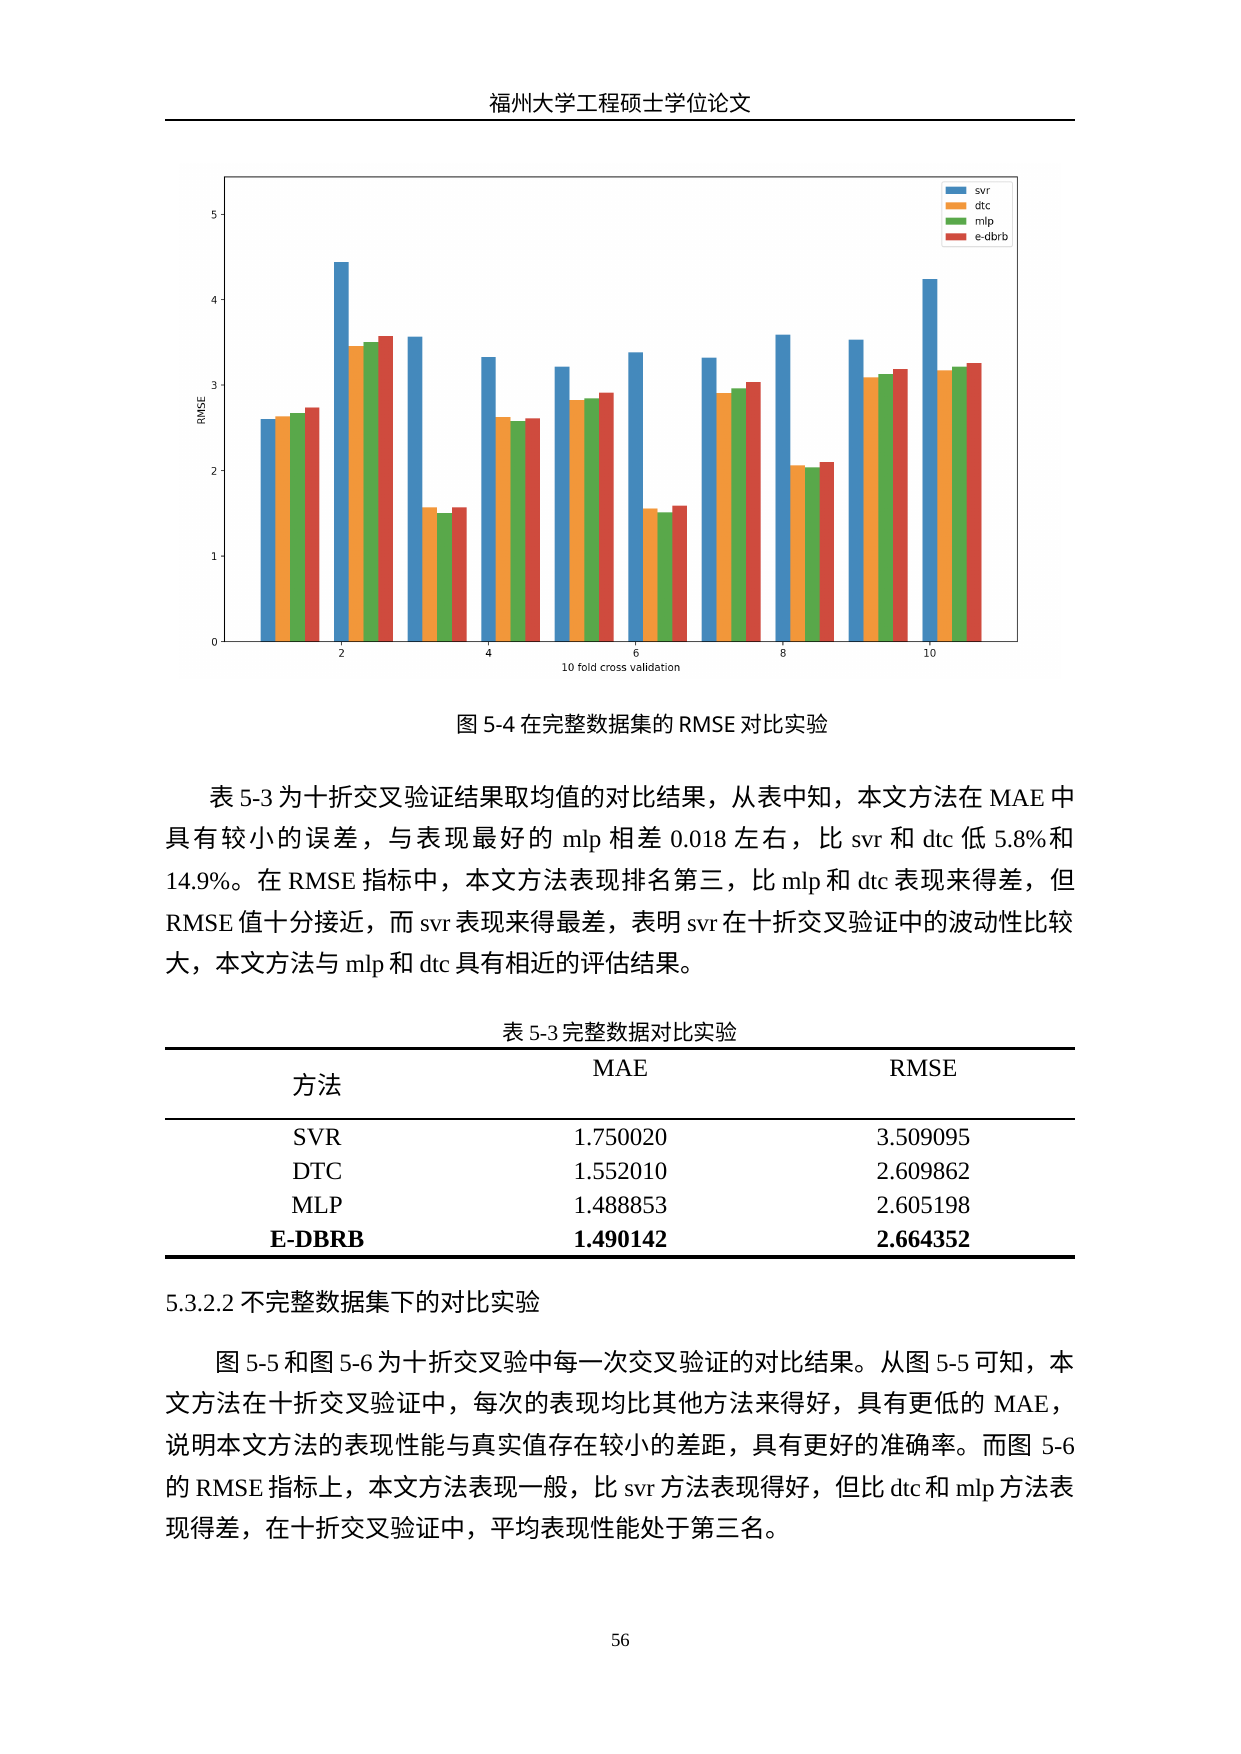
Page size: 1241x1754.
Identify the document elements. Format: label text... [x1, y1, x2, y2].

table_header MAE [469, 1050, 772, 1118]
table_cell SVR [165, 1120, 468, 1153]
table_cell 2.664352 [772, 1221, 1075, 1255]
text 表5-3为十折交叉验证结果取均值的对比结果，从表中知，本文方法在MAE中具有较小的误差，与表现最好的mlp相差0.018左右，比svr和dtc低5.8%和14.9%。在RMSE指标中，本文方法表现排名第三，比mlp和dtc表现来得差，但RMSE值十分接近，而svr表现来得最差，表明svr在十折交叉验证中的波动性比较大，本文方法与mlp和dtc具有相近的评估结果。 [165, 773, 1075, 981]
table_cell 1.750020 [469, 1120, 772, 1153]
subtitle 不完整数据集下的对比实验 [165, 1277, 1075, 1319]
table_cell 2.605198 [772, 1188, 1075, 1221]
table_header 方法 [165, 1050, 468, 1118]
text 图5-5和图5-6为十折交叉验中每一次交叉验证的对比结果。从图5-5可知，本文方法在十折交叉验证中，每次的表现均比其他方法来得好，具有更低的MAE，说明本文方法的表现性能与真实值存在较小的差距，具有更好的准确率。而图5-6的RMSE指标上，本文方法表现一般，比svr方法表现得好，但比dtc和mlp方法表现得差，在十折交叉验证中，平均表现性能处于第三名。 [165, 1338, 1075, 1546]
table_cell 2.609862 [772, 1154, 1075, 1187]
picture [179, 163, 1062, 679]
table_cell E-DBRB [165, 1221, 468, 1255]
table_cell 1.490142 [469, 1221, 772, 1255]
table_cell MLP [165, 1188, 468, 1221]
table_cell 1.488853 [469, 1188, 772, 1221]
table_cell DTC [165, 1154, 468, 1187]
table_cell 1.552010 [469, 1154, 772, 1187]
table_cell 3.509095 [772, 1120, 1075, 1153]
text 表5-3完整数据对比实验 [165, 1015, 1075, 1047]
table_header RMSE [772, 1050, 1075, 1118]
text 图5-4 在完整数据集的RMSE对比实验 [165, 707, 1075, 739]
